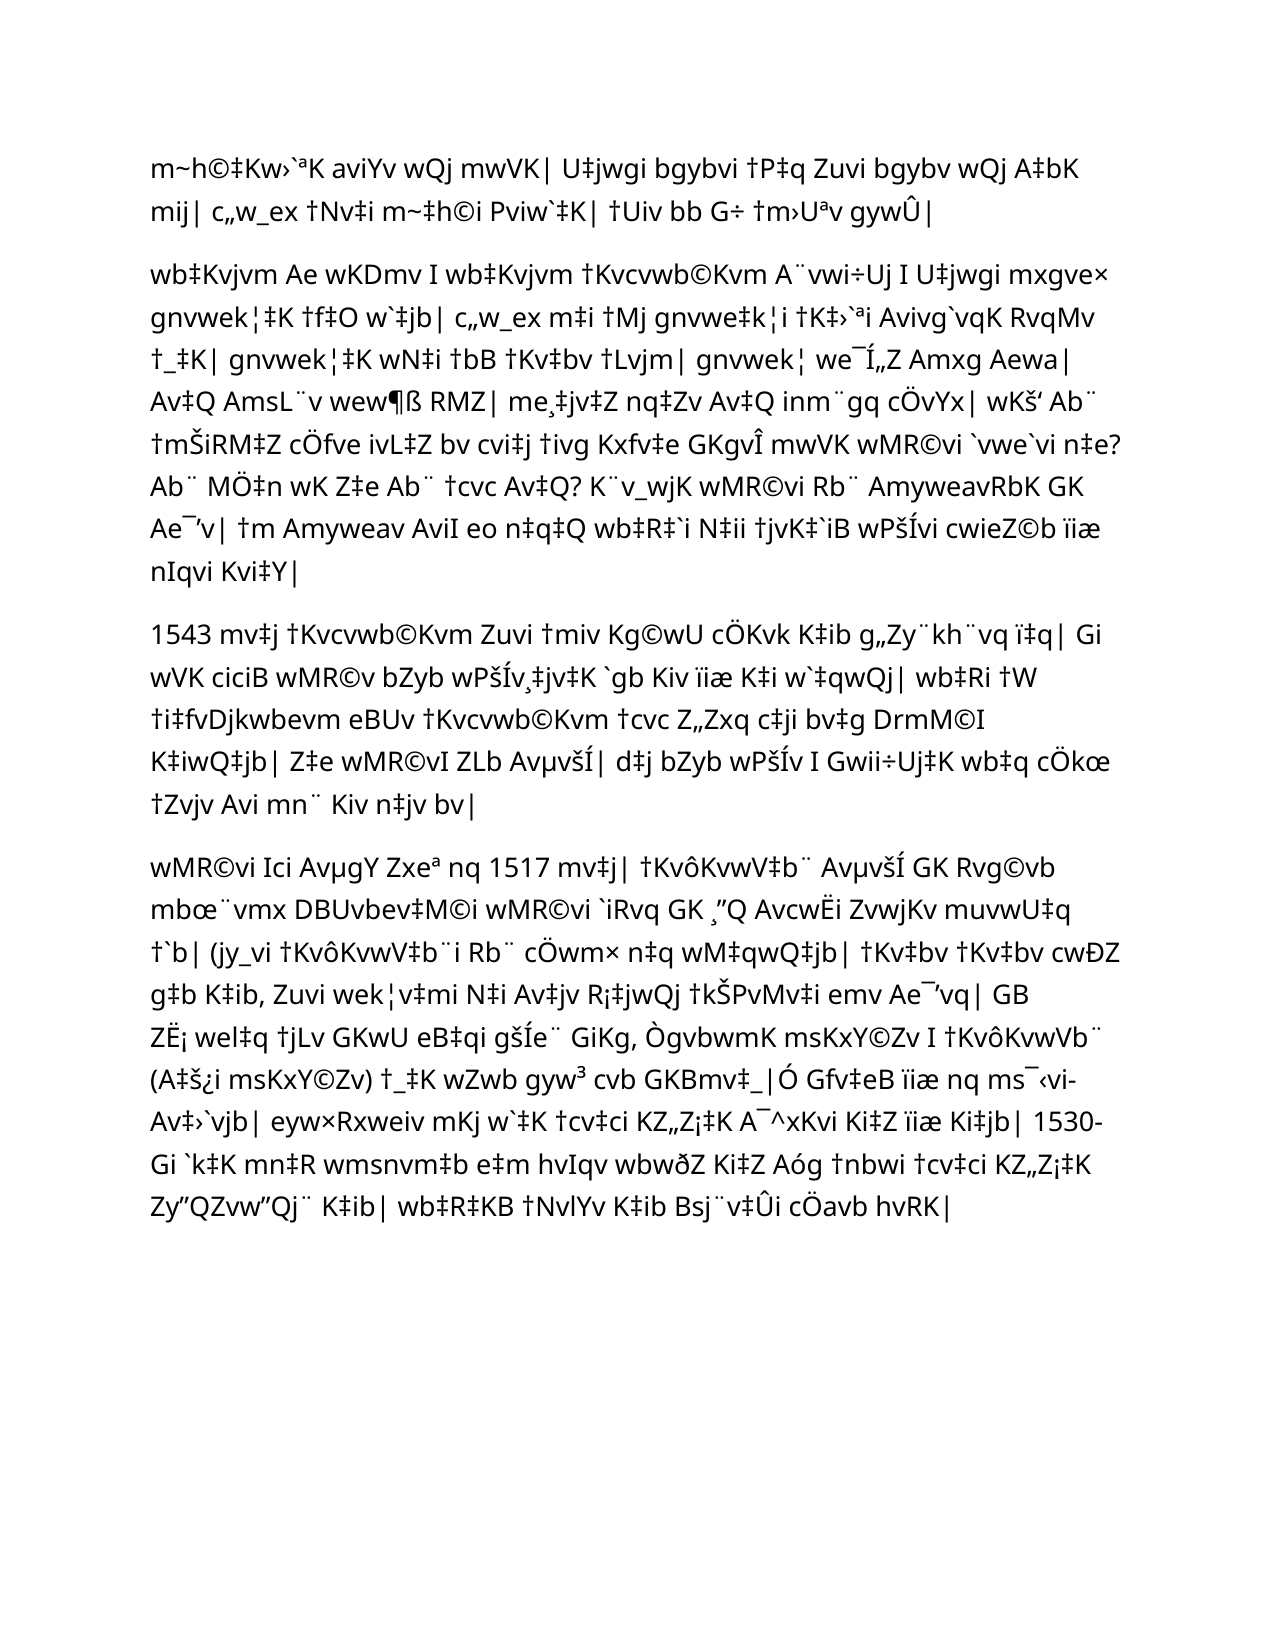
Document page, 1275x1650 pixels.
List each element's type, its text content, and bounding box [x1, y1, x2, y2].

text 1543 mv‡j †Kvcvwb©Kvm Zuvi †miv Kg©wU cÖKvk K‡ib g„Zy¨kh¨vq ï‡q| Gi wVK ciciB wMR©v bZyb wPšÍv¸‡jv‡K `gb Kiv ïiæ K‡i w`‡qwQj| wb‡Ri †W †i‡fvDjkwbevm eBUv †Kvcvwb©Kvm †cvc Z„Zxq c‡ji bv‡g DrmM©I K‡iwQ‡jb| Z‡e wMR©vI ZLb AvµvšÍ| d‡j bZyb wPšÍv I Gwii÷Uj‡K wb‡q cÖkœ †Zvjv Avi mn¨ Kiv n‡jv bv| [150, 616, 1125, 822]
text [150, 150, 1125, 229]
text wb‡Kvjvm Ae wKDmv I wb‡Kvjvm †Kvcvwb©Kvm A¨vwi÷Uj I U‡jwgi mxgve× gnvwek¦‡K †f‡O w`‡jb| c„w_ex m‡i †Mj gnvwe‡k¦i †K‡›`ªi Avivg`vqK RvqMv †_‡K| gnvwek¦‡K wN‡i †bB †Kv‡bv †Lvjm| gnvwek¦ we¯Í„Z Amxg Aewa| Av‡Q AmsL¨v wew¶ß RMZ| me¸‡jv‡Z nq‡Zv Av‡Q inm¨gq cÖvYx| wKš‘ Ab¨ †mŠiRM‡Z cÖfve ivL‡Z bv cvi‡j †ivg Kxfv‡e GKgvÎ mwVK wMR©vi `vwe`vi n‡e? Ab¨ MÖ‡n wK Z‡e Ab¨ †cvc Av‡Q? K¨v_wjK wMR©vi Rb¨ AmyweavRbK GK Ae¯’v| †m Amyweav AviI eo n‡q‡Q wb‡R‡`i N‡ii †jvK‡`iB wPšÍvi cwieZ©b ïiæ nIqvi Kvi‡Y| [150, 256, 1125, 589]
text wMR©vi Ici AvµgY Zxeª nq 1517 mv‡j| †KvôKvwV‡b¨ AvµvšÍ GK Rvg©vb mbœ¨vmx DBUvbev‡M©i wMR©vi `iRvq GK ¸”Q AvcwËi ZvwjKv muvwU‡q †`b| (jy_vi †KvôKvwV‡b¨i Rb¨ cÖwm× n‡q wM‡qwQ‡jb| †Kv‡bv †Kv‡bv cwÐZ g‡b K‡ib, Zuvi wek¦v‡mi N‡i Av‡jv R¡‡jwQj †kŠPvMv‡i emv Ae¯’vq| GB ZË¡ wel‡q †jLv GKwU eB‡qi gšÍe¨ GiKg, ÒgvbwmK msKxY©Zv I †KvôKvwVb¨ (A‡š¿i msKxY©Zv) †_‡K wZwb gyw³ cvb GKBmv‡_|Ó Gfv‡eB ïiæ nq ms¯‹vi-Av‡›`vjb| eyw×Rxweiv mKj w`‡K †cv‡ci KZ„Z¡‡K A¯^xKvi Ki‡Z ïiæ Ki‡jb| 1530-Gi `k‡K mn‡R wmsnvm‡b e‡m hvIqv wbwðZ Ki‡Z Aóg †nbwi †cv‡ci KZ„Z¡‡K Zy”QZvw”Qj¨ K‡ib| wb‡R‡KB †NvlYv K‡ib Bsj¨v‡Ûi cÖavb hvRK| [150, 848, 1125, 1224]
